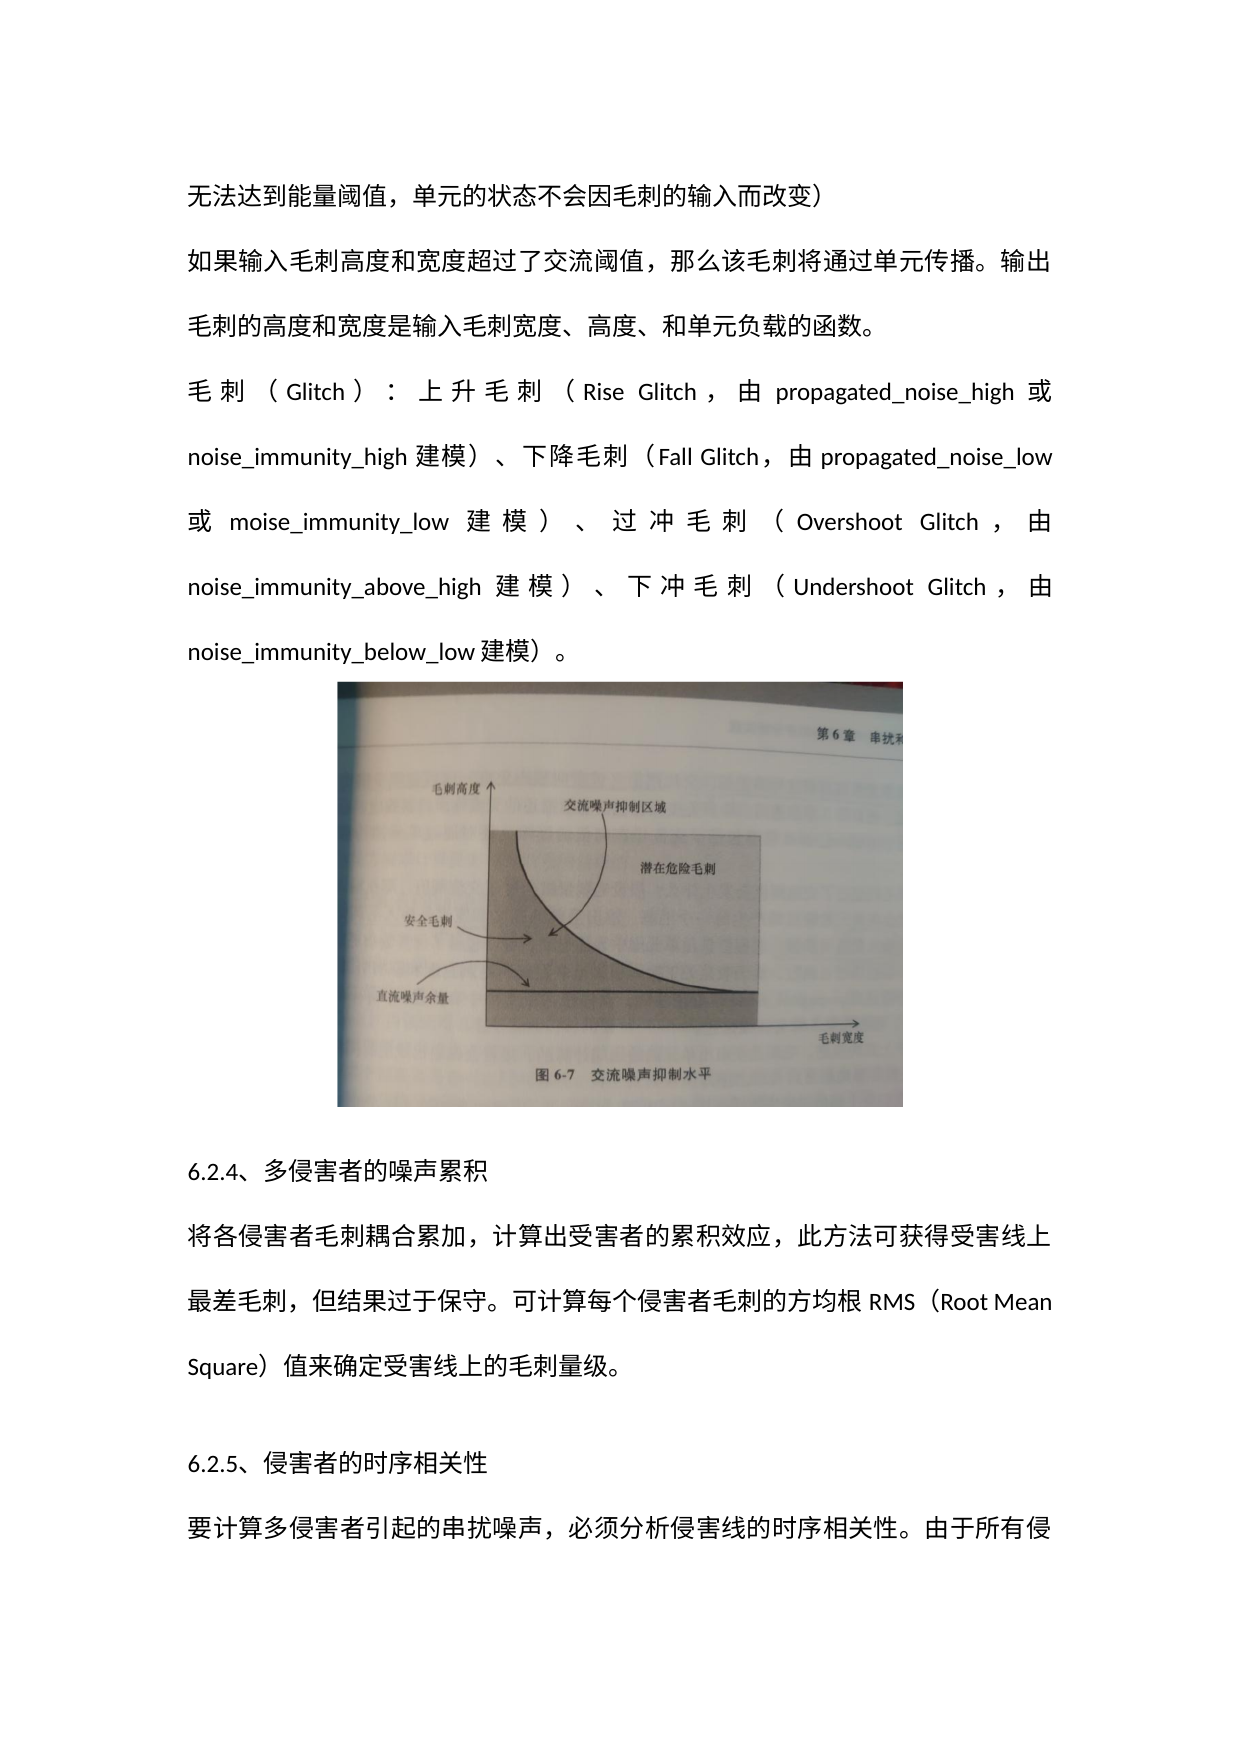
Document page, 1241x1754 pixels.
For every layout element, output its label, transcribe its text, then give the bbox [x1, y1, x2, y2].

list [187, 1494, 1053, 1559]
list 毛刺（Glitch）：上升毛刺（Rise Glitch，由propagated_noise_high或noise_immunity_high建模）、下降毛刺（Fall Glitch，由propagated_noise_low或moise_immunity_low建模）、过冲毛刺（Overshoot Glitch，由noise_immunity_above_high建模）、下冲毛刺（Undershoot Glitch，由noise_immunity_below_low建模）。 [187, 357, 1053, 682]
picture [338, 682, 902, 1107]
list 将各侵害者毛刺耦合累加，计算出受害者的累积效应，此方法可获得受害线上最差毛刺，但结果过于保守。可计算每个侵害者毛刺的方均根RMS（Root Mean Square）值来确定受害线上的毛刺量级。 [187, 1202, 1053, 1397]
list 6.2.5、侵害者的时序相关性 [187, 1429, 1053, 1494]
list 6.2.4、多侵害者的噪声累积 [187, 1137, 1053, 1202]
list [187, 162, 1053, 227]
list 如果输入毛刺高度和宽度超过了交流阈值，那么该毛刺将通过单元传播。输出毛刺的高度和宽度是输入毛刺宽度、高度、和单元负载的函数。 [187, 227, 1053, 357]
